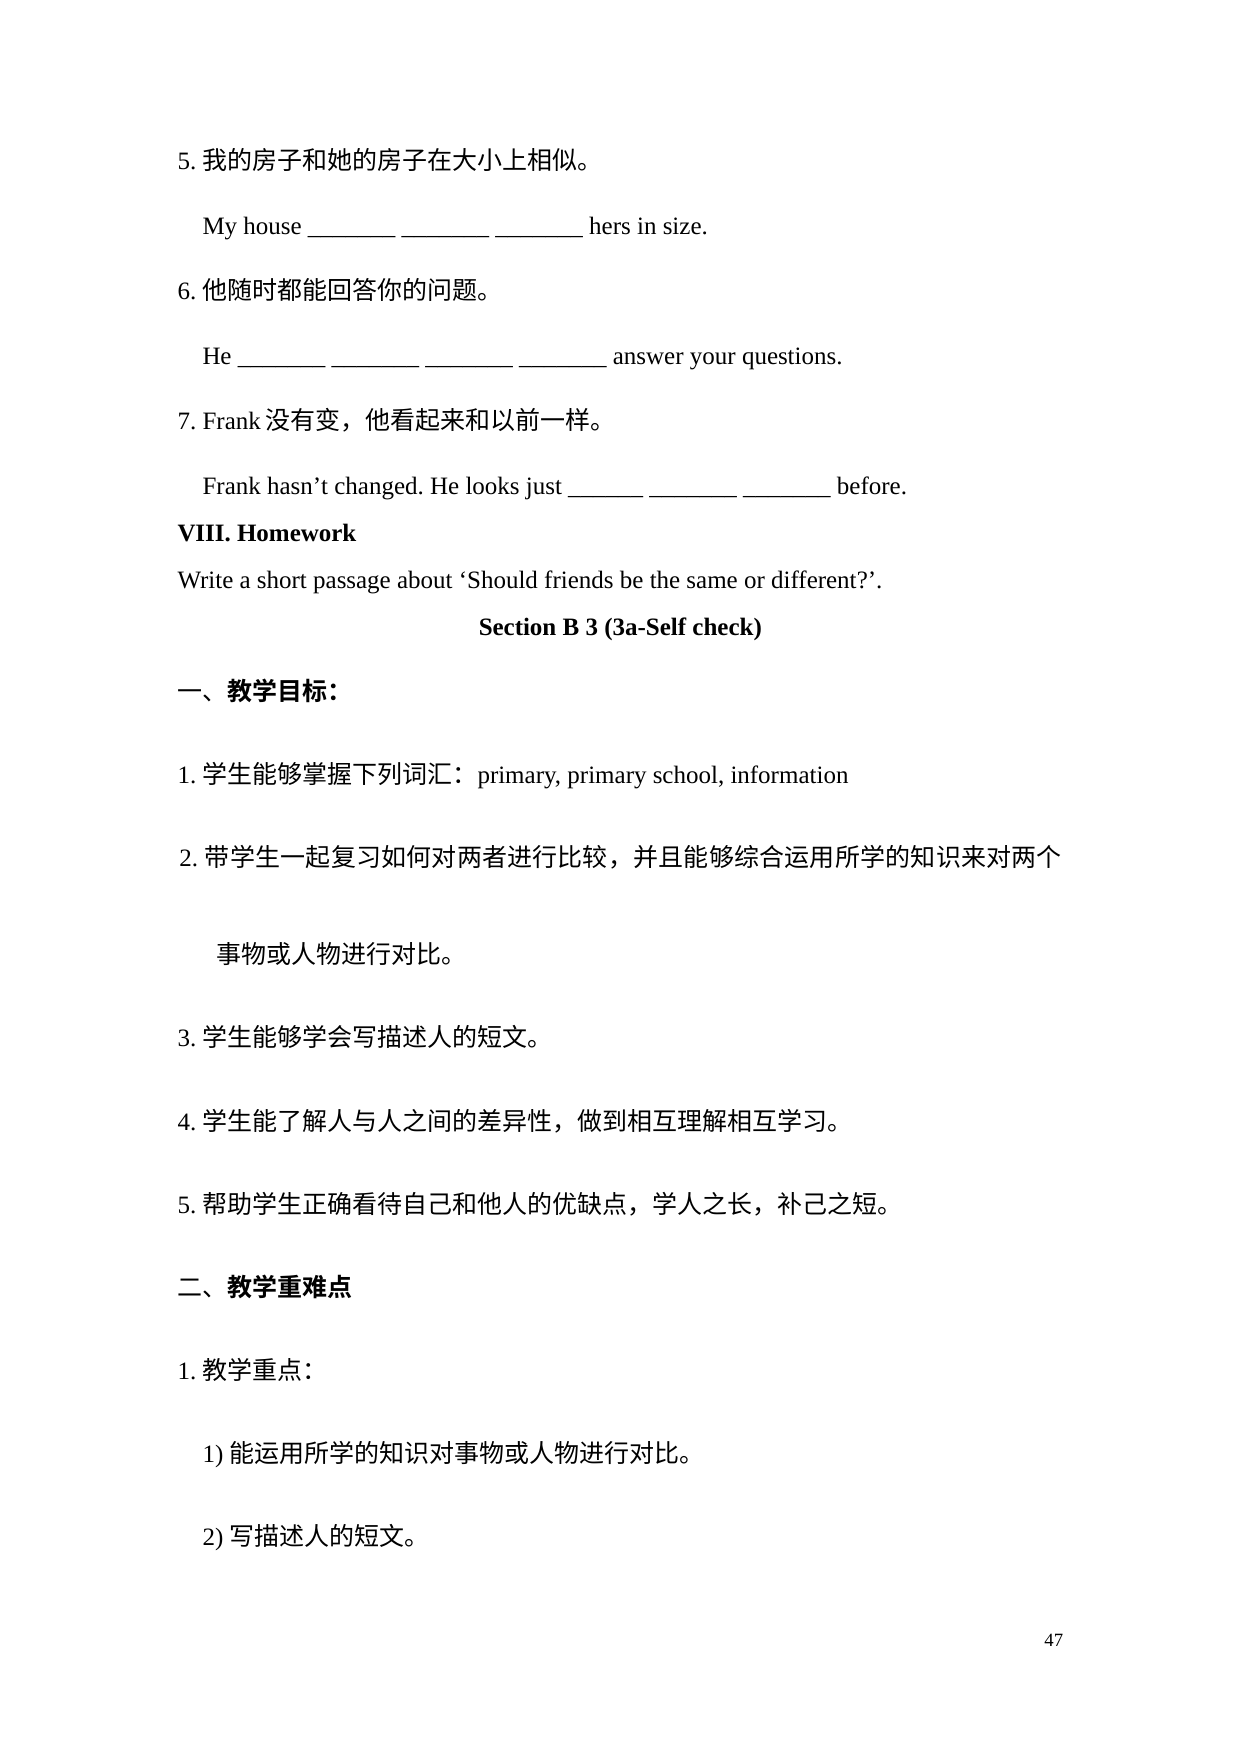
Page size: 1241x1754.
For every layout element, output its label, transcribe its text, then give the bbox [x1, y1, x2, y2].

text 5. 我的房子和她的房子在大小上相似。 [177, 126, 1063, 191]
text My house _______ _______ _______ hers in size. [177, 209, 1063, 242]
text 6. 他随时都能回答你的问题。 [177, 256, 1063, 321]
text 1. 教学重点： [177, 1336, 1063, 1401]
text 5. 帮助学生正确看待自己和他人的优缺点，学人之长，补己之短。 [177, 1170, 1063, 1235]
text 1) 能运用所学的知识对事物或人物进行对比。 [177, 1419, 1063, 1484]
text 1. 学生能够掌握下列词汇：primary, primary school, information [177, 740, 1063, 805]
text Section B 3 (-Self check) [177, 610, 1063, 642]
text 2. 带学生一起复习如何对两者进行比较，并且能够综合运用所学的知识来对两个事物或人物进行对比。 [179, 823, 1063, 985]
text 4. 学生能了解人与人之间的差异性，做到相互理解相互学习。 [177, 1087, 1063, 1152]
text 3. 学生能够学会写描述人的短文。 [177, 1003, 1063, 1068]
text 一、教学目标： [177, 657, 1063, 722]
text VIII. Homework [177, 516, 1063, 548]
text 二、教学重难点 [177, 1253, 1063, 1318]
text Write a short passage about ‘Should friends be the same or different?’. [177, 563, 1063, 595]
text 2) 写描述人的短文。 [177, 1502, 1063, 1567]
text Frank hasn’t changed. He looks just ______ _______ _______ before. [177, 469, 1063, 502]
text He _______ _______ _______ _______ answer your questions. [177, 339, 1063, 372]
text 7. Frank没有变，他看起来和以前一样。 [177, 386, 1063, 451]
